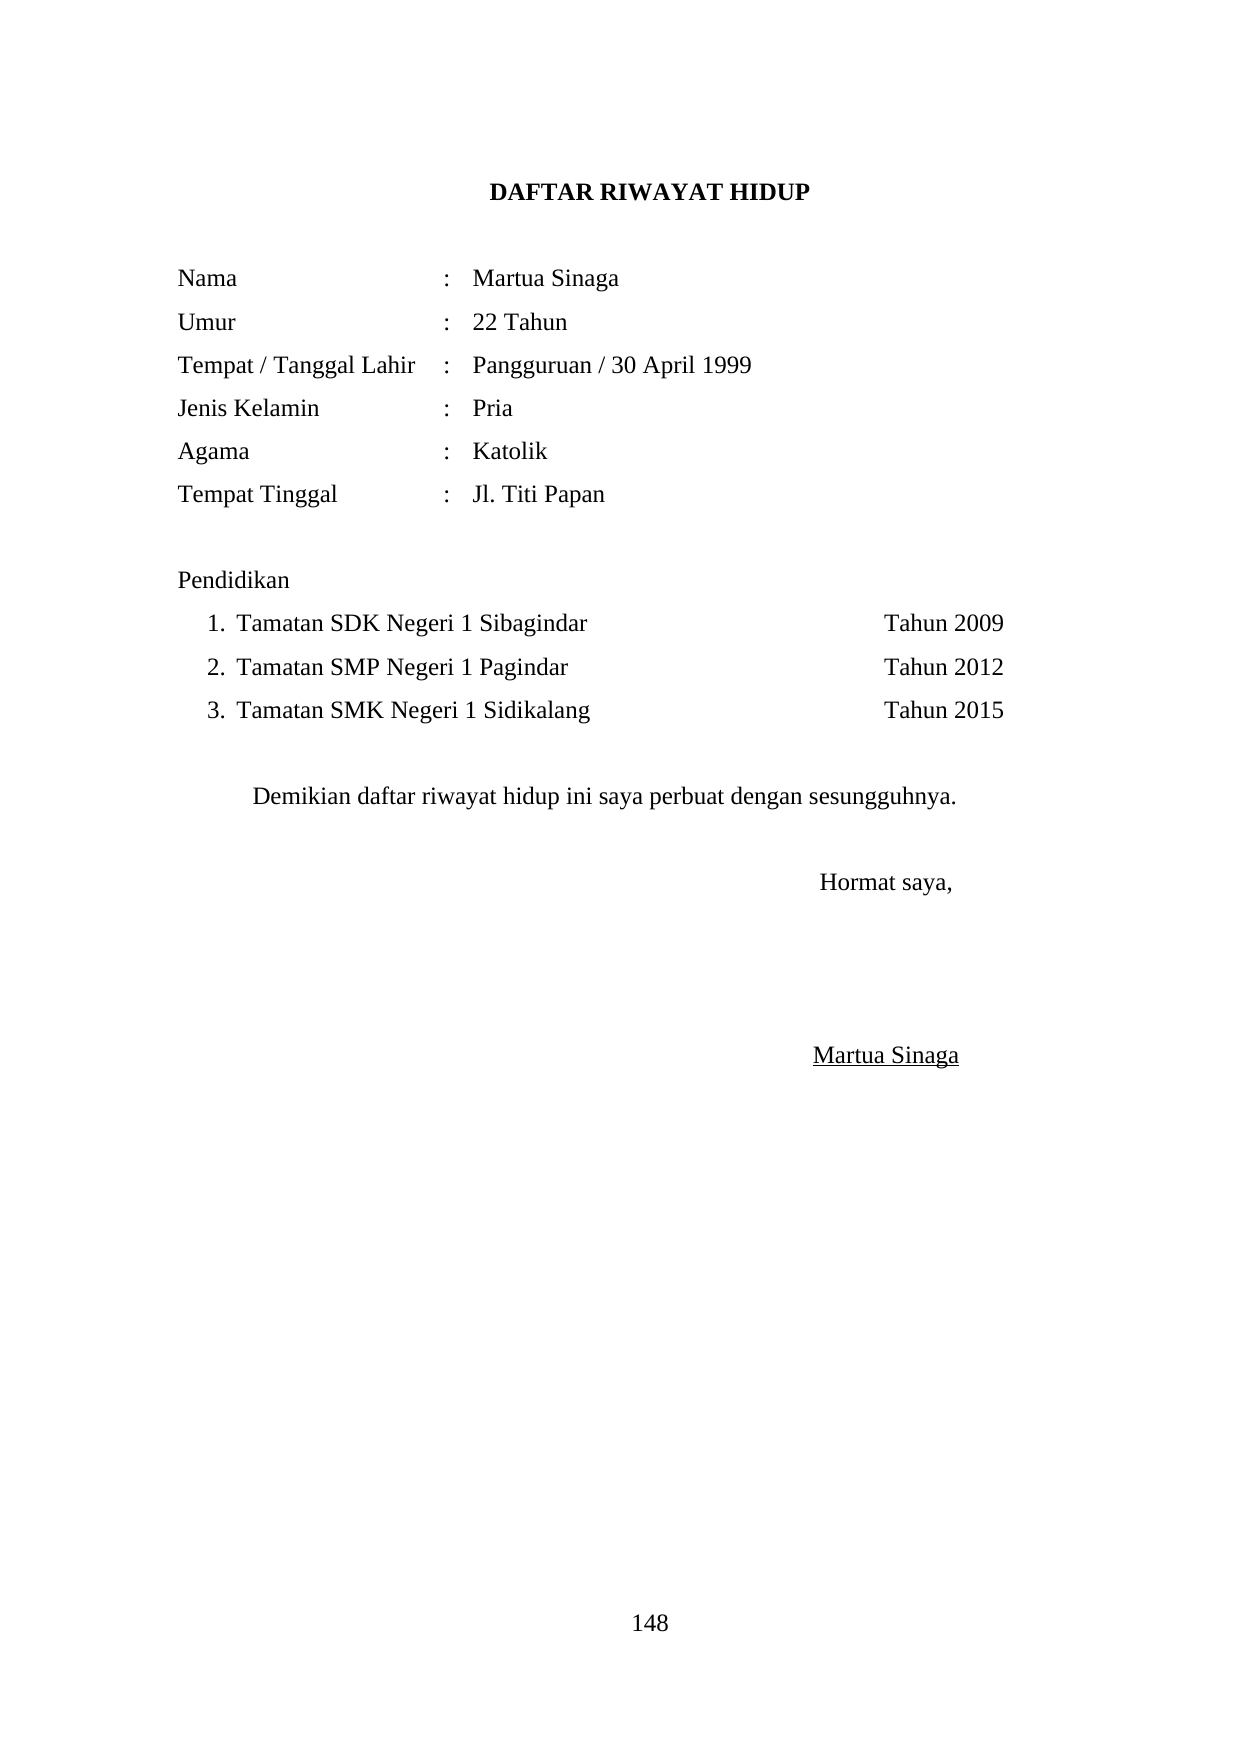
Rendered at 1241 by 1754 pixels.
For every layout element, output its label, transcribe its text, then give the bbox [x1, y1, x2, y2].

text Hormat saya, [177, 867, 1122, 896]
list Tamatan SMP Negeri 1 Pagindar Tahun 2012 [207, 652, 1122, 680]
text Agama : Katolik [177, 436, 1122, 465]
text Tempat / Tanggal Lahir : Pangguruan / 30 April 1999 [177, 350, 1122, 378]
text Demikian daftar riwayat hidup ini saya perbuat dengan sesungguhnya. [177, 781, 1122, 810]
text Umur : 22 Tahun [177, 307, 1122, 335]
text Tempat Tinggal : Jl. Titi Papan [177, 479, 1122, 508]
list Tamatan SMK Negeri 1 Sidikalang Tahun 2015 [207, 695, 1122, 723]
list Tamatan SDK Negeri 1 Sibagindar Tahun 2009 [207, 608, 1122, 637]
text DAFTAR RIWAYAT HIDUP [177, 177, 1122, 206]
text Pendidikan [177, 565, 1122, 594]
text Jenis Kelamin : Pria [177, 393, 1122, 422]
text Martua Sinaga [177, 1040, 1122, 1068]
text Nama : Martua Sinaga [177, 263, 1122, 292]
